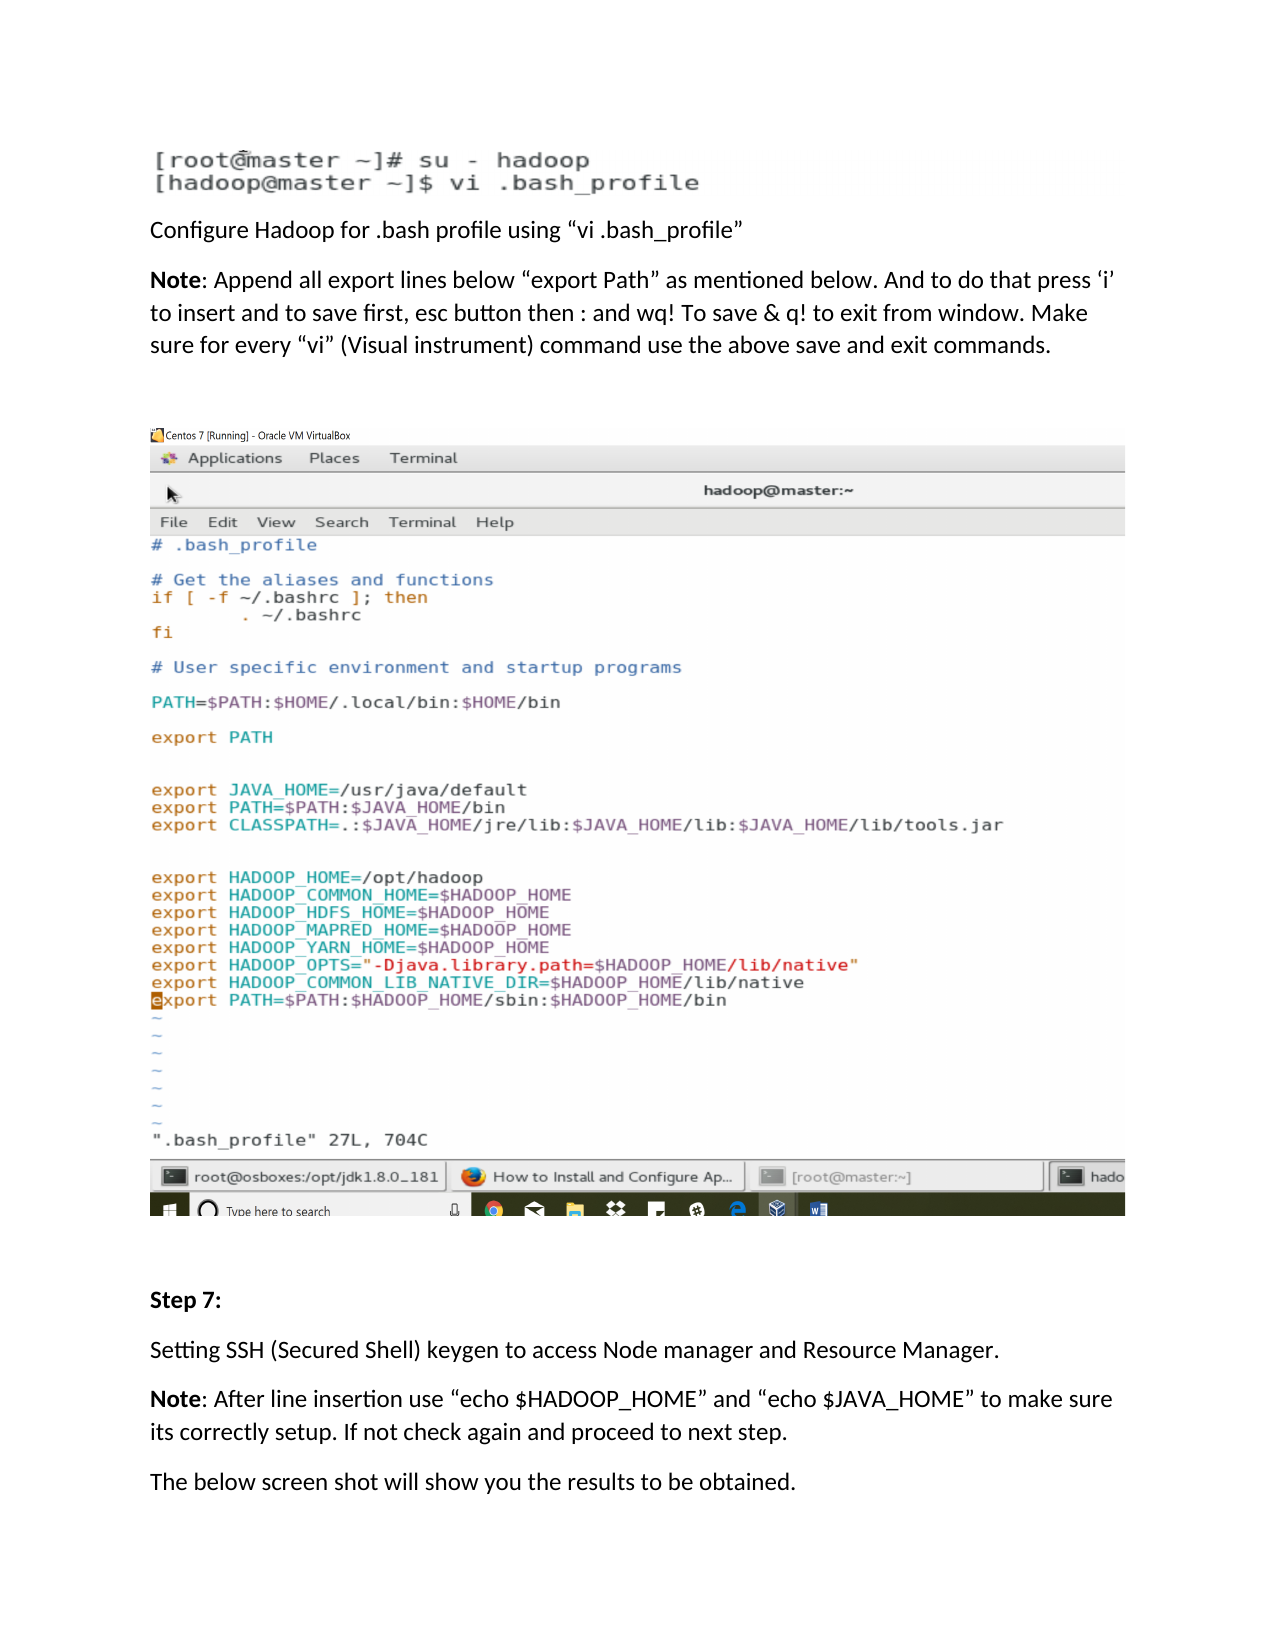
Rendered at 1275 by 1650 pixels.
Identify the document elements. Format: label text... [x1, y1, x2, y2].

text Setting SSH (Secured Shell) keygen to access Node manager and Resource Manager. [150, 1334, 1125, 1364]
picture [150, 428, 1125, 1216]
text Configure Hadoop for .bash profile using “vi .bash_profile” [150, 214, 1125, 245]
text Note: After line insertion use “echo $HADOOP_HOME” and “echo $JAVA_HOME” to make sure its correctly setup. If not check again and proceed to next step. [150, 1383, 1125, 1447]
text Step 7: [150, 1284, 1125, 1315]
picture [150, 150, 1125, 196]
text The below screen shot will show you the results to be obtained. [150, 1466, 1125, 1496]
text Note: Append all export lines below “export Path” as mentioned below. And to do that press ‘i’ to insert and to save first, esc button then : and wq! To save & q! to exit from window. Make sure for every “vi” (Visual instrument) command use the above save and exit commands. [150, 264, 1125, 360]
